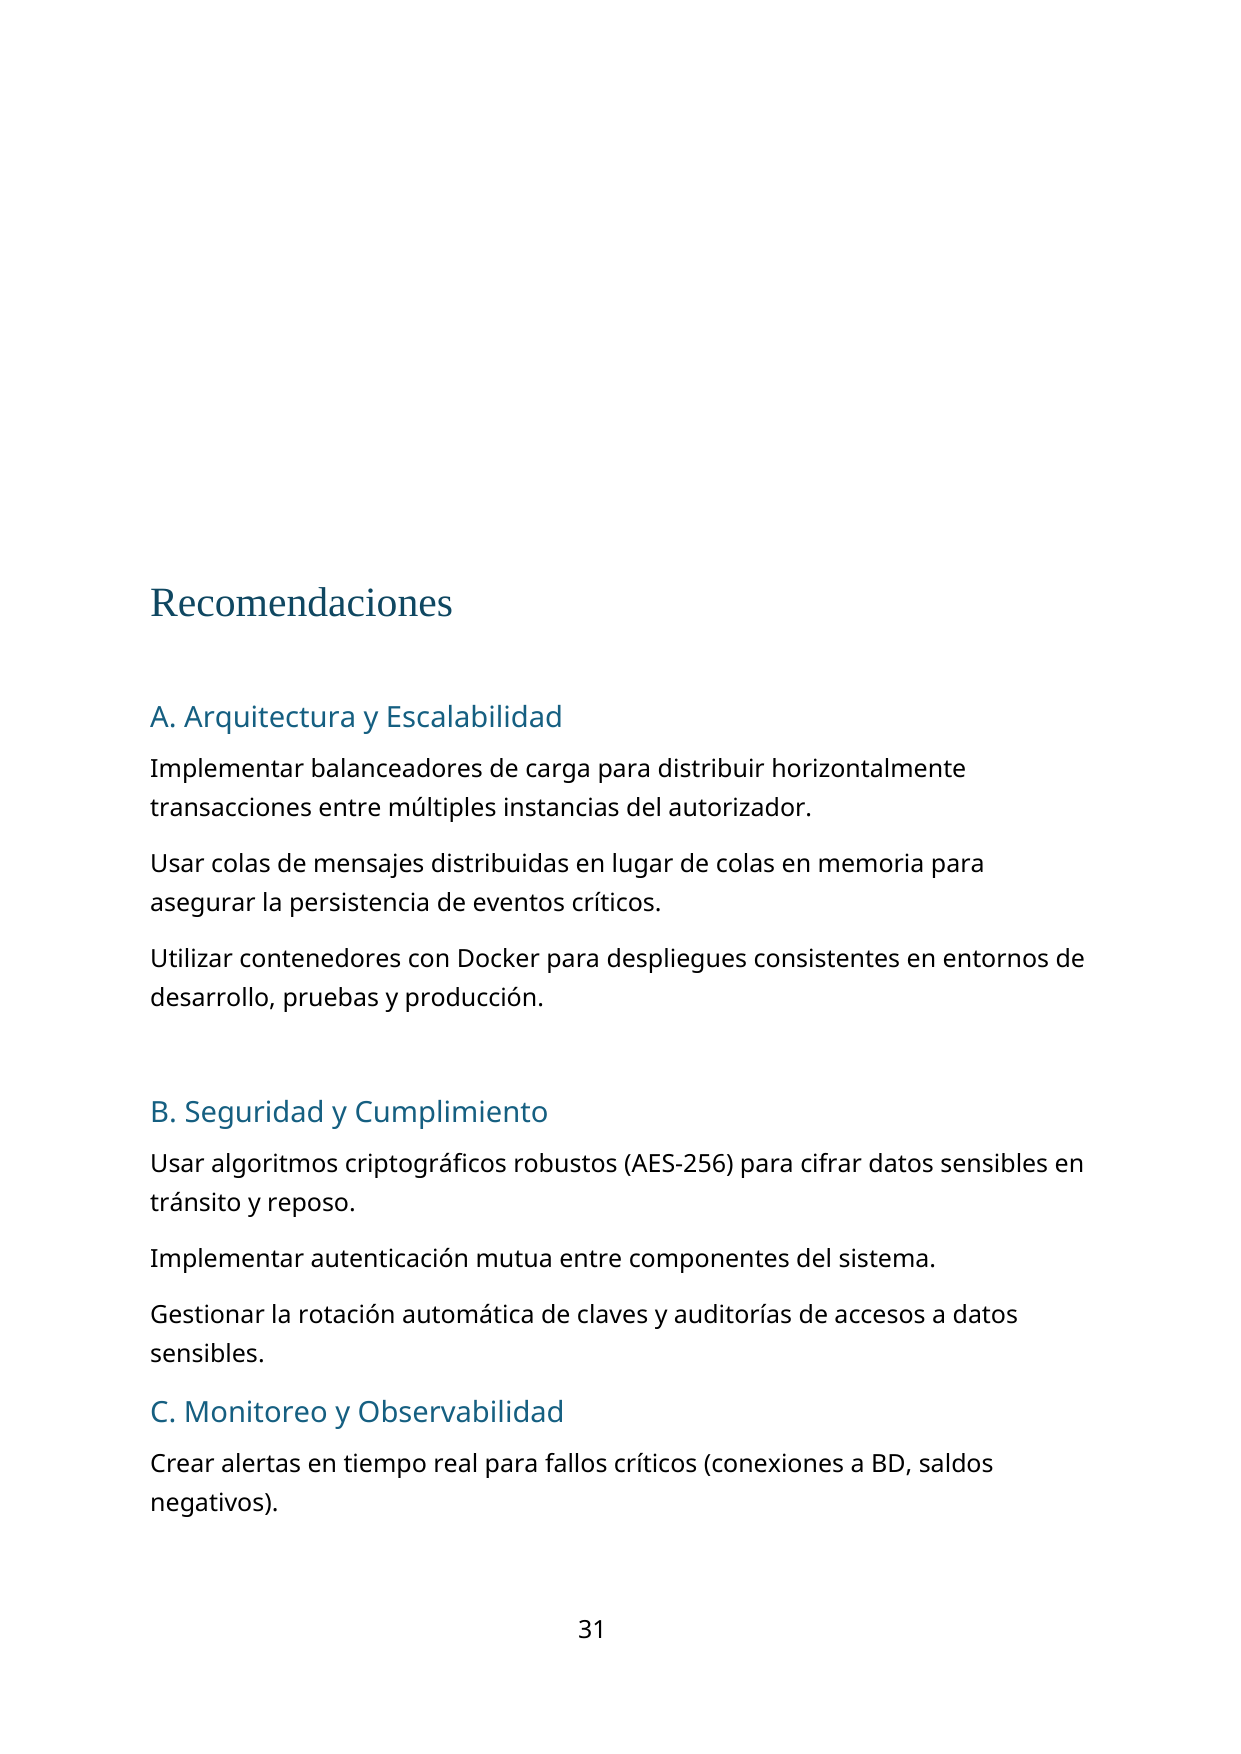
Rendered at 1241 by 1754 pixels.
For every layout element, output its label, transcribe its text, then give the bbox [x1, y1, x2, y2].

subtitle C. Monitoreo y Observabilidad [150, 1392, 1090, 1431]
text Crear alertas en tiempo real para fallos críticos (conexiones a BD, saldos negativos). [150, 1446, 1090, 1519]
subtitle Recomendaciones [150, 577, 1090, 625]
subtitle B. Seguridad y Cumplimiento [150, 1091, 1090, 1131]
text Gestionar la rotación automática de claves y auditorías de accesos a datos sensibles. [150, 1297, 1090, 1370]
subtitle A. Arquitectura y Escalabilidad [150, 696, 1090, 736]
text Usar colas de mensajes distribuidas en lugar de colas en memoria para asegurar la persistencia de eventos críticos. [150, 846, 1090, 919]
text Implementar balanceadores de carga para distribuir horizontalmente transacciones entre múltiples instancias del autorizador. [150, 751, 1090, 824]
text Utilizar contenedores con Docker para despliegues consistentes en entornos de desarrollo, pruebas y producción. [150, 941, 1090, 1014]
text Usar algoritmos criptográficos robustos (AES-256) para cifrar datos sensibles en tránsito y reposo. [150, 1146, 1090, 1219]
text Implementar autenticación mutua entre componentes del sistema. [150, 1241, 1090, 1275]
